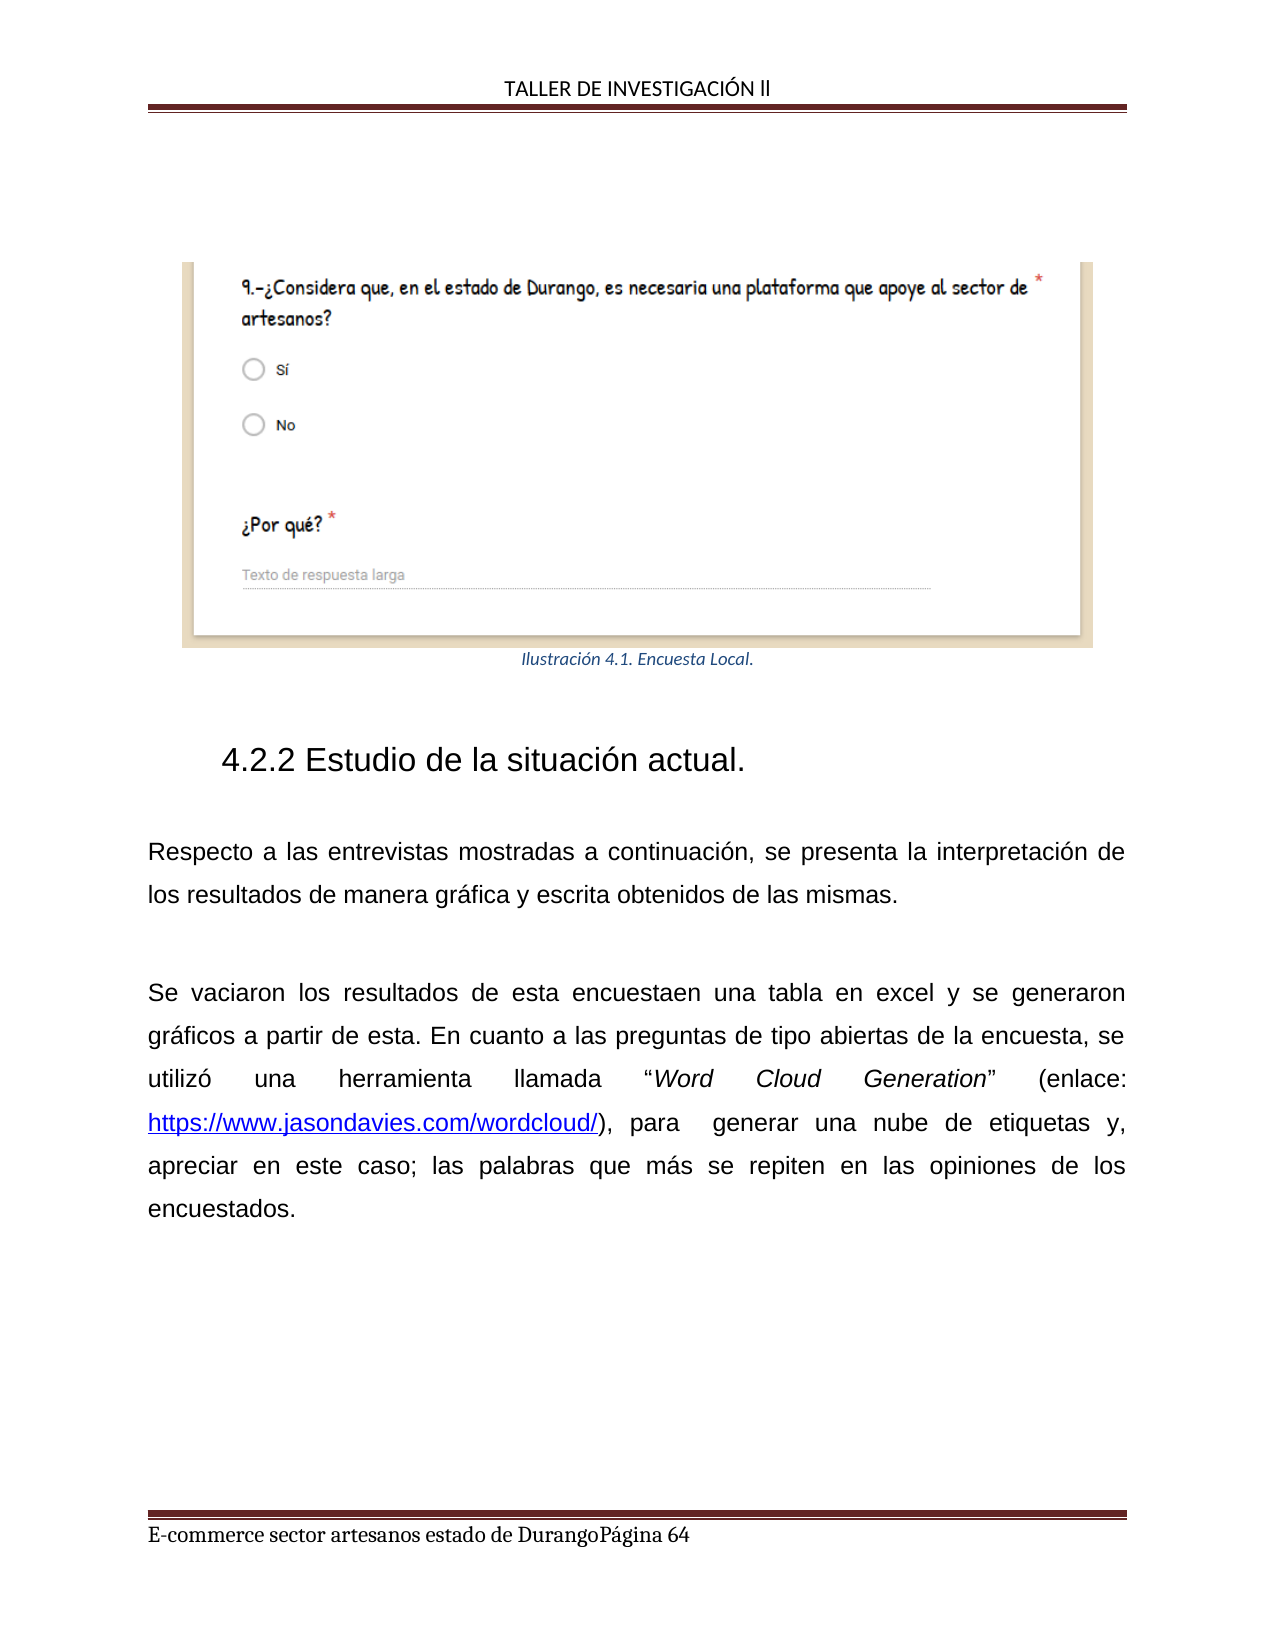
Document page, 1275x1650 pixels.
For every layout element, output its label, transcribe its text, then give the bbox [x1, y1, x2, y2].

text Se vaciaron los resultados de esta encuestaen una tabla en excel y se generaron gráficos a partir de esta. En cuanto a las preguntas de tipo abiertas de la encuesta, se utilizó una herramienta llamada “Word Cloud Generation” (enlace: https://www.jasondavies.com/wordcloud/), para generar una nube de etiquetas y, apreciar en este caso; las palabras que más se repiten en las opiniones de los encuestados. [148, 978, 1127, 1222]
subtitle 4.2.2 Estudio de la situación actual. [148, 740, 1127, 779]
text Ilustración 4.1. Encuesta Local. [148, 647, 1127, 670]
picture [182, 262, 1093, 648]
text Respecto a las entrevistas mostradas a continuación, se presenta la interpretación de los resultados de manera gráfica y escrita obtenidos de las mismas. [148, 837, 1127, 909]
